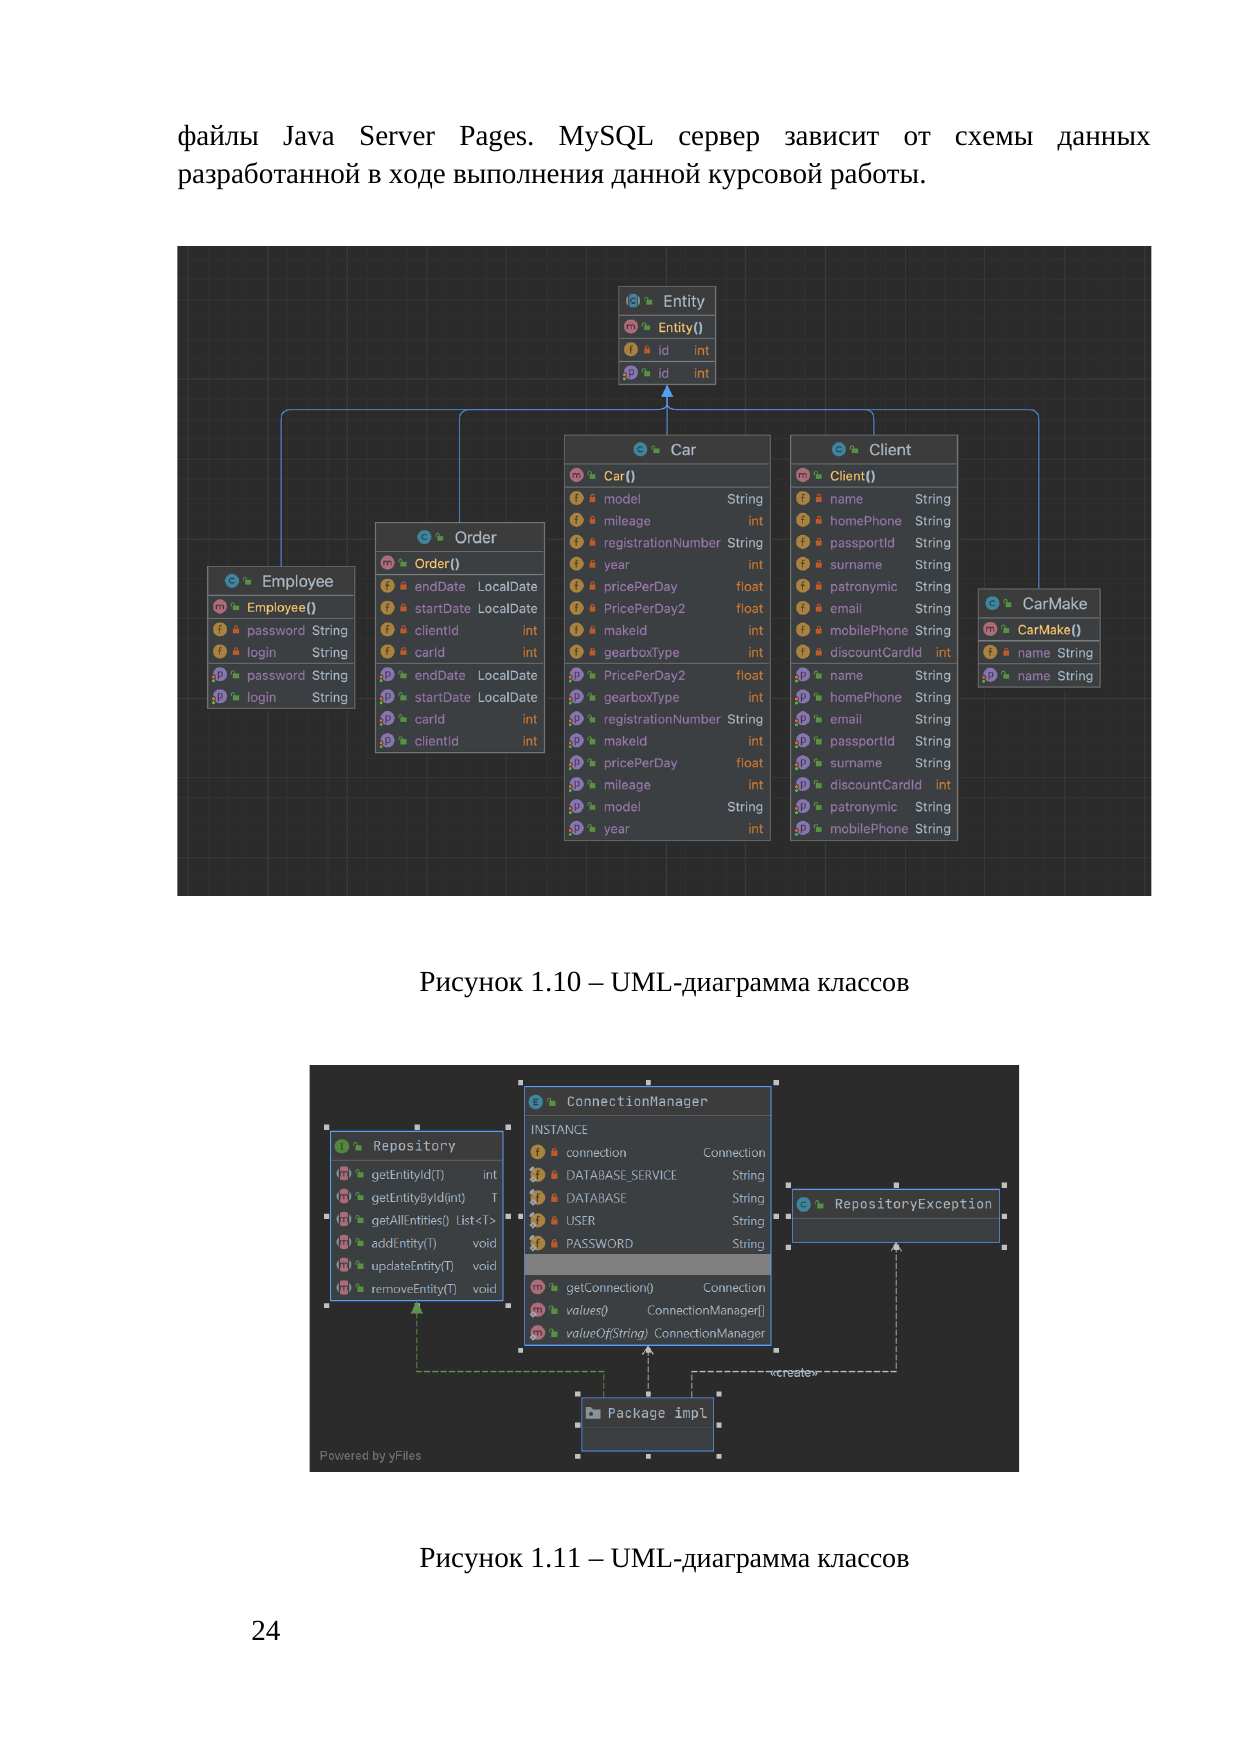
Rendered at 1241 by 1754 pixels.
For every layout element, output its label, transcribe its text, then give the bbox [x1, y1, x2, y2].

picture [309, 1065, 1020, 1472]
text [177, 118, 1152, 190]
text Рисунок 1.11 – UML-диаграмма классов [177, 1541, 1152, 1574]
picture [177, 246, 1152, 896]
text Рисунок 1.10 – UML-диаграмма классов [177, 964, 1152, 997]
